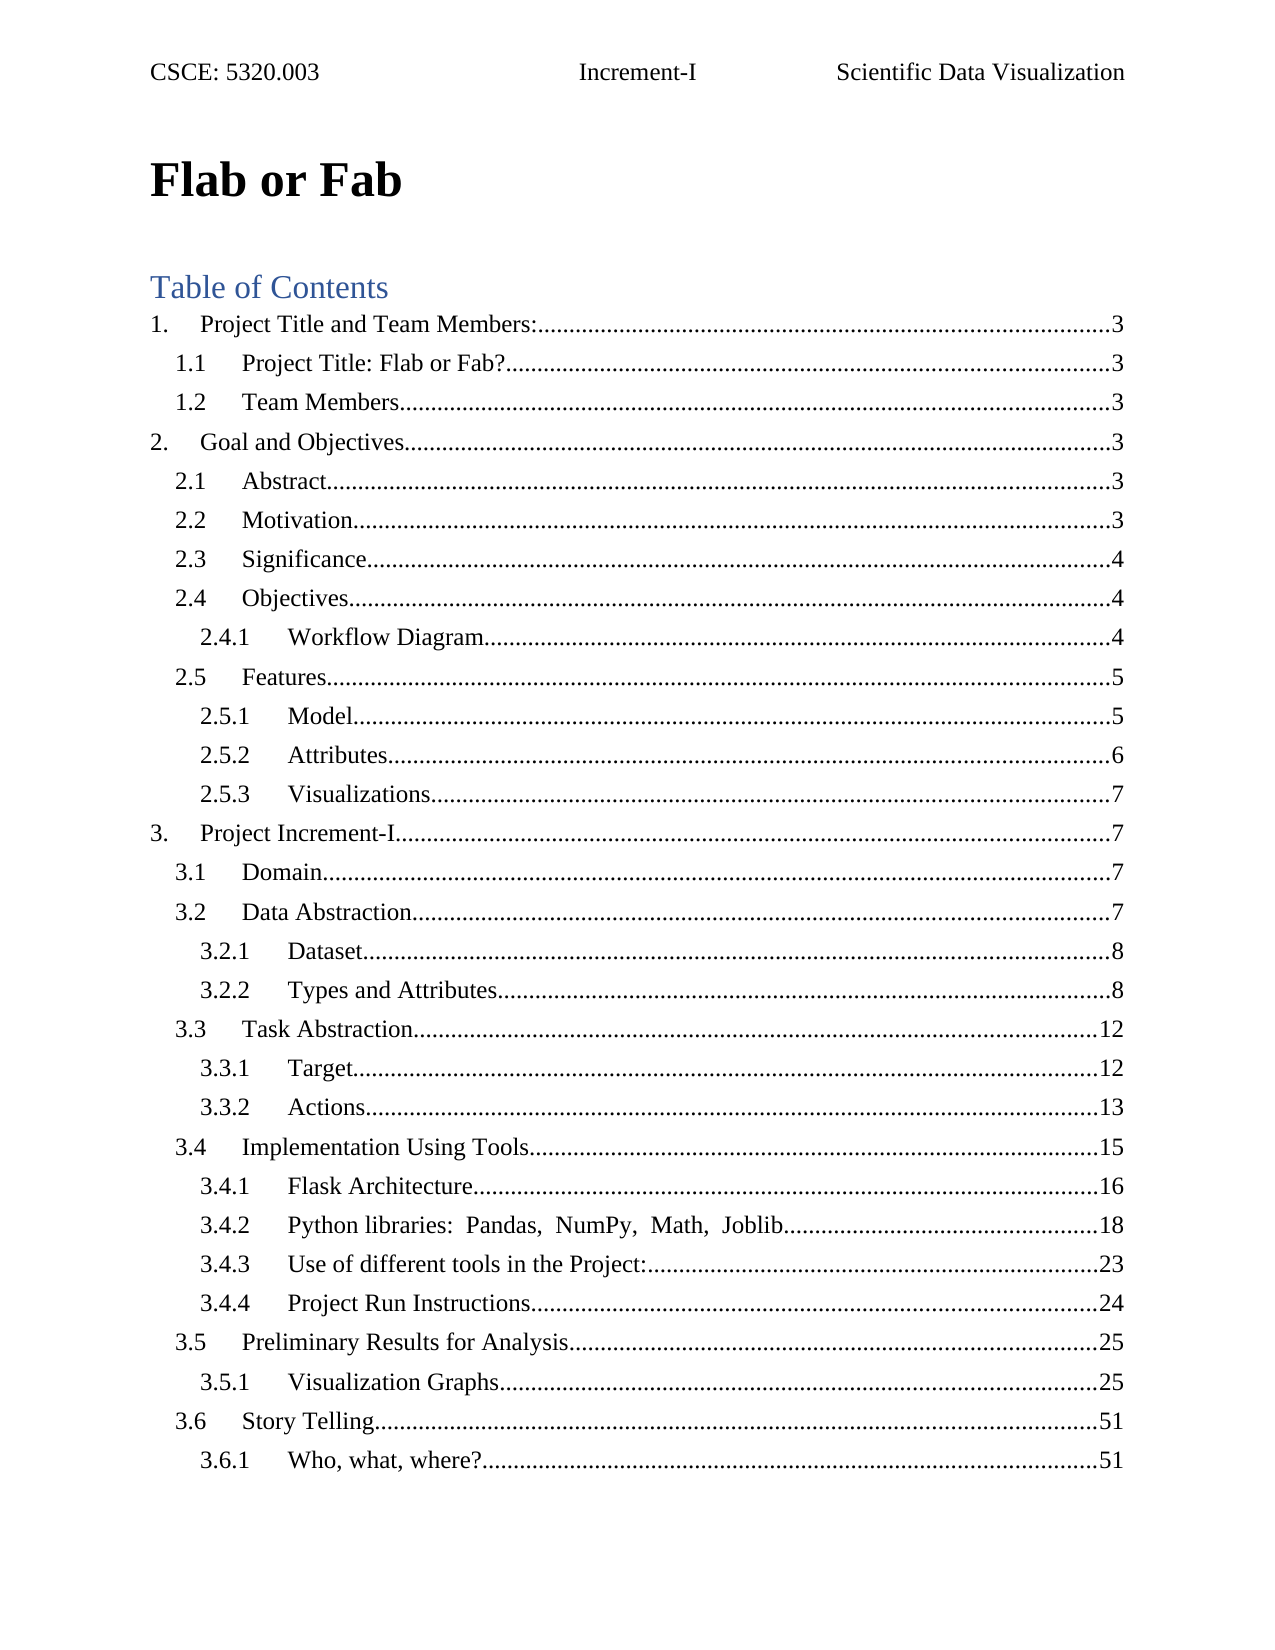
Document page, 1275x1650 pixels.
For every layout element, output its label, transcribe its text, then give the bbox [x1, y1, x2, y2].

text Flab or Fab [150, 150, 1155, 207]
